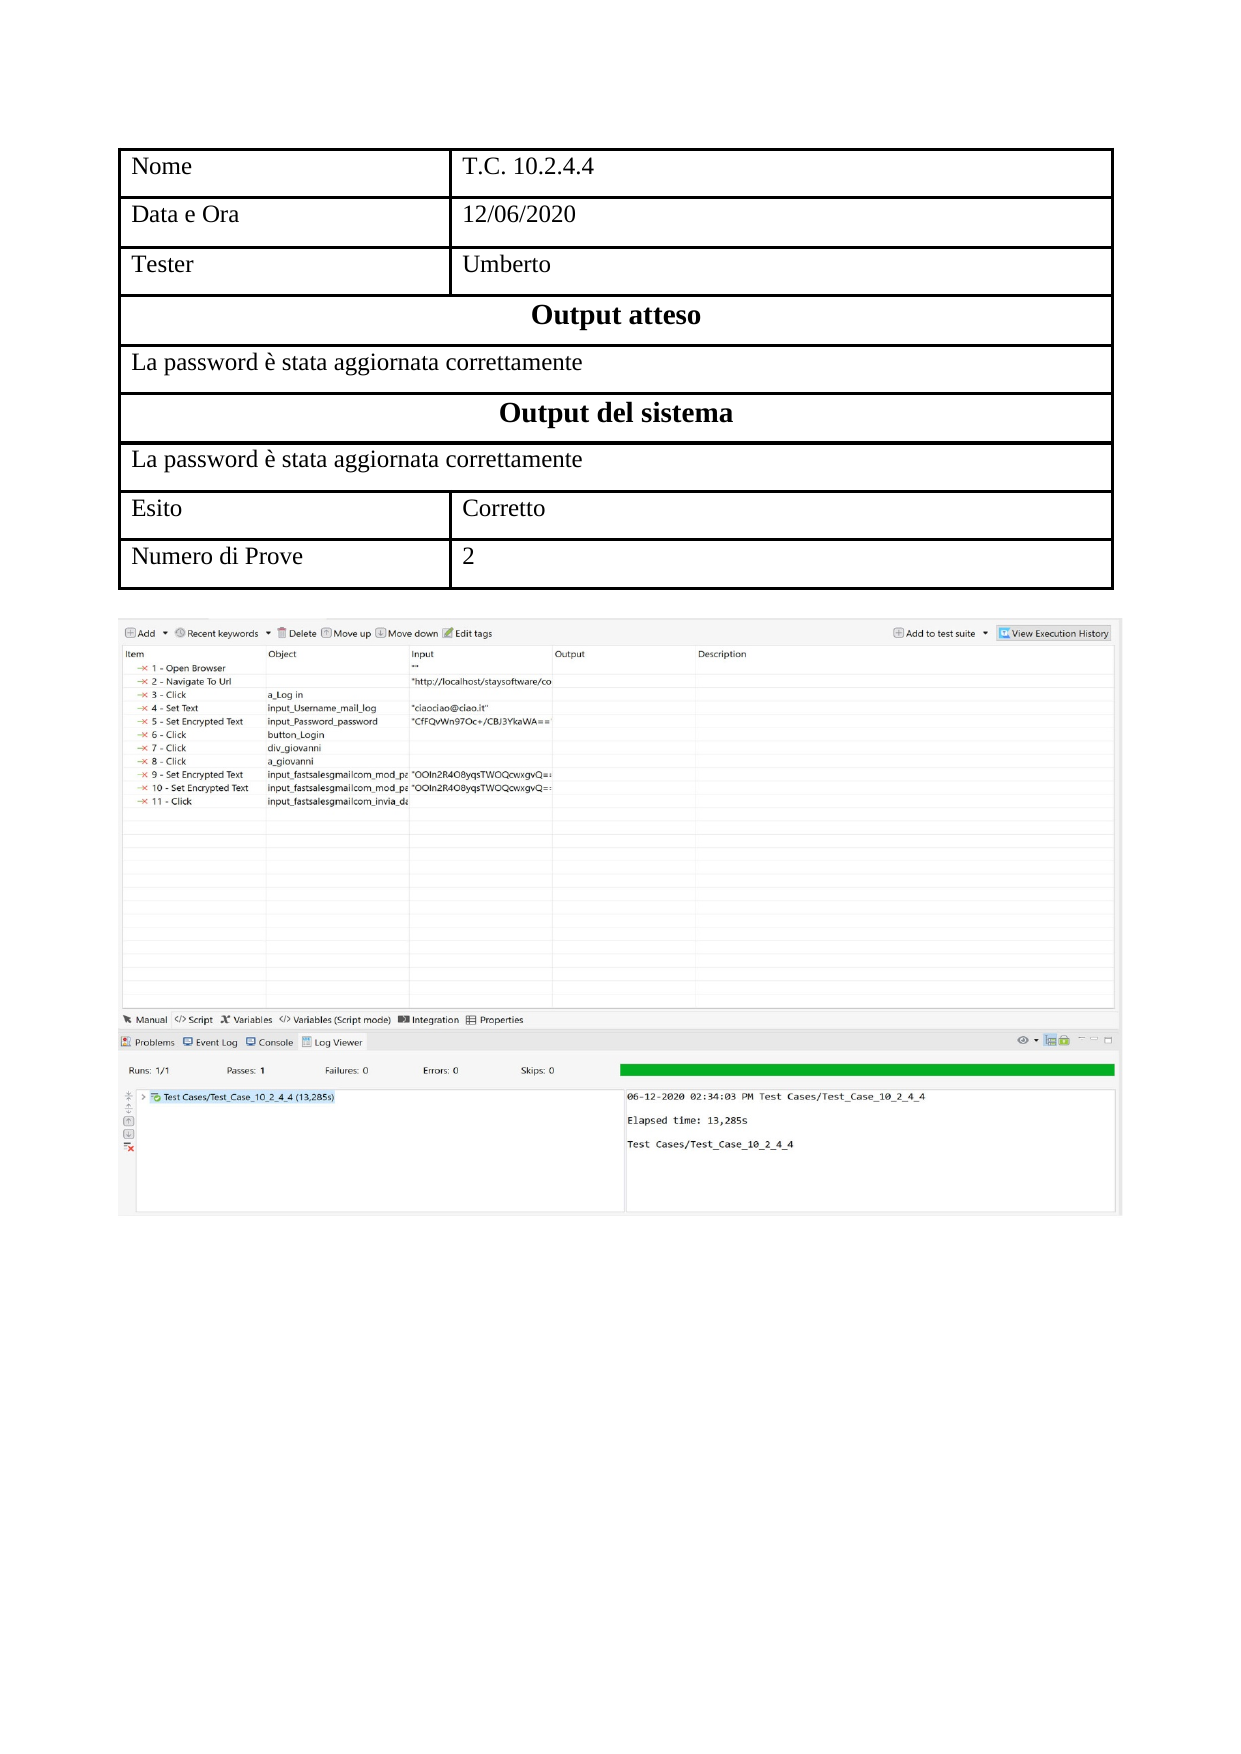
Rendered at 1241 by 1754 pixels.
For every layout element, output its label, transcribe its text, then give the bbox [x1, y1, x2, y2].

table_cell Umberto [452, 249, 1111, 294]
table_cell Output del sistema [121, 395, 1111, 441]
table_cell Tester [121, 249, 449, 294]
table_cell Data e Ora [121, 199, 449, 246]
table_cell 2 [452, 541, 1111, 587]
table_cell 12/06/2020 [452, 199, 1111, 246]
table_cell Esito [121, 493, 449, 538]
table_header T.C. 10.2.4.4 [452, 151, 1111, 196]
table_cell Corretto [452, 493, 1111, 538]
table_cell Numero di Prove [121, 541, 449, 587]
table_header Nome [121, 151, 449, 196]
table_cell La password è stata aggiornata correttamente [121, 347, 1111, 392]
table_cell Output atteso [121, 297, 1111, 343]
picture [118, 618, 1123, 1220]
table_cell La password è stata aggiornata correttamente [121, 445, 1111, 490]
